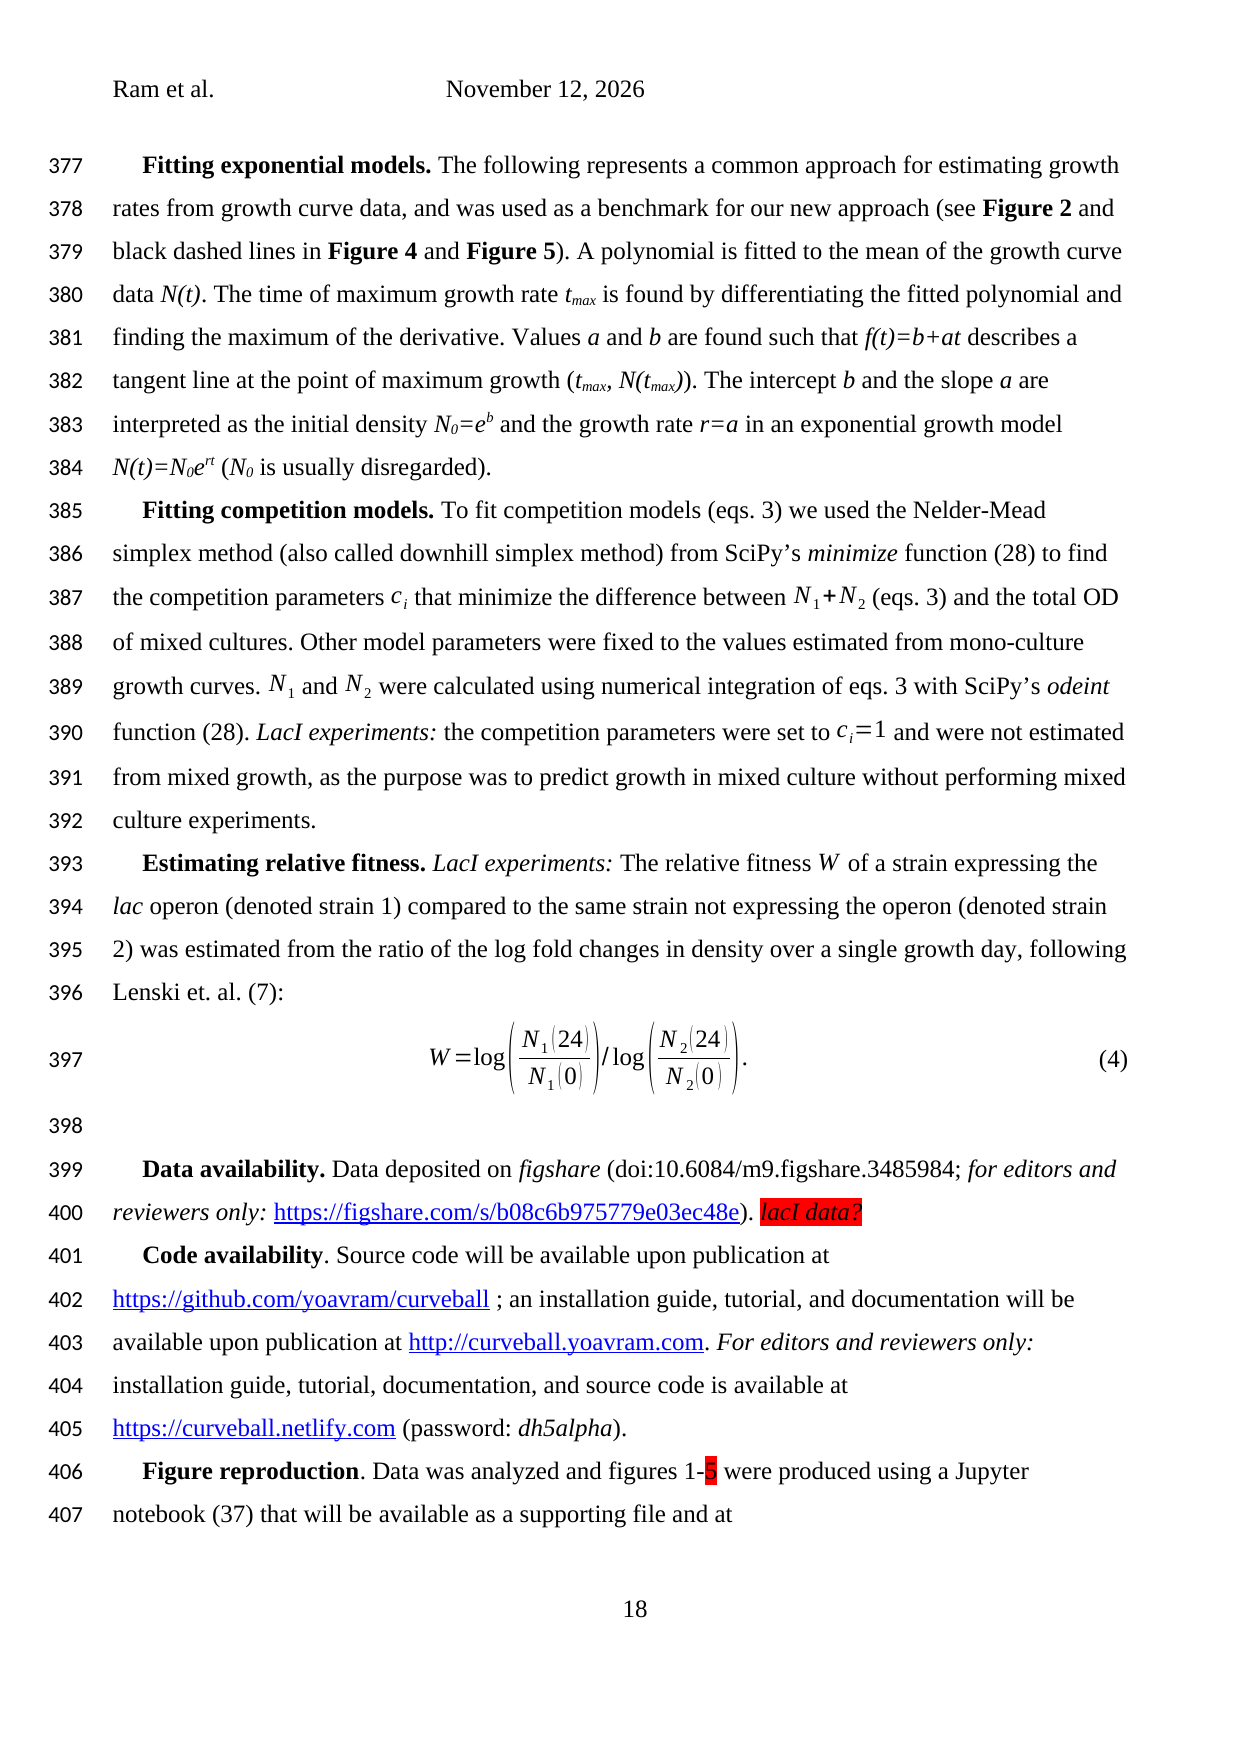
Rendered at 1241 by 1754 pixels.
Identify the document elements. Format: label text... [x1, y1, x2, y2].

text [112, 1456, 1128, 1528]
text (4) [112, 1020, 1128, 1097]
text Fitting exponential models. The following represents a common approach for estimating growth rates from growth curve data, and was used as a benchmark for our new approach (see Figure 2 and black dashed lines in Figure 4 and Figure 5). A polynomial is fitted to the mean of the growth curve data N(t). The time of maximum growth rate tmax is found by differentiating the fitted polynomial and finding the maximum of the derivative. Values a and b are found such that f(t)=b+at describes a tangent line at the point of maximum growth (tmax, N(tmax)). The intercept b and the slope a are interpreted as the initial density N0=eb and the growth rate r=a in an exponential growth model N(t)=N0ert (N0 is usually disregarded). [112, 150, 1128, 481]
text Code availability. Source code will be available upon publication at https://github.com/yoavram/curveball ; an installation guide, tutorial, and documentation will be available upon publication at http://curveball.yoavram.com. For editors and reviewers only: installation guide, tutorial, documentation, and source code is available at https://curveball.netlify.com (password: dh5alpha). [112, 1241, 1128, 1442]
text Fitting competition models. To fit competition models (eqs. 3) we used the Nelder-Mead simplex method (also called downhill simplex method) from SciPy’s minimize function (28) to find the competition parameters that minimize the difference between (eqs. 3) and the total OD of mixed cultures. Other model parameters were fixed to the values estimated from mono-culture growth curves. and were calculated using numerical integration of eqs. 3 with SciPy’s odeint function (28). LacI experiments: the competition parameters were set to and were not estimated from mixed growth, as the purpose was to predict growth in mixed culture without performing mixed culture experiments. [112, 495, 1128, 833]
text Data availability. Data deposited on figshare (doi:10.6084/m9.figshare.3485984; for editors and reviewers only: https://figshare.com/s/b08c6b975779e03ec48e). lacI data? [112, 1154, 1128, 1226]
text Estimating relative fitness. LacI experiments: The relative fitness of a strain expressing the lac operon (denoted strain 1) compared to the same strain not expressing the operon (denoted strain 2) was estimated from the ratio of the log fold changes in density over a single growth day, following Lenski et. al. (7): [112, 848, 1128, 1006]
